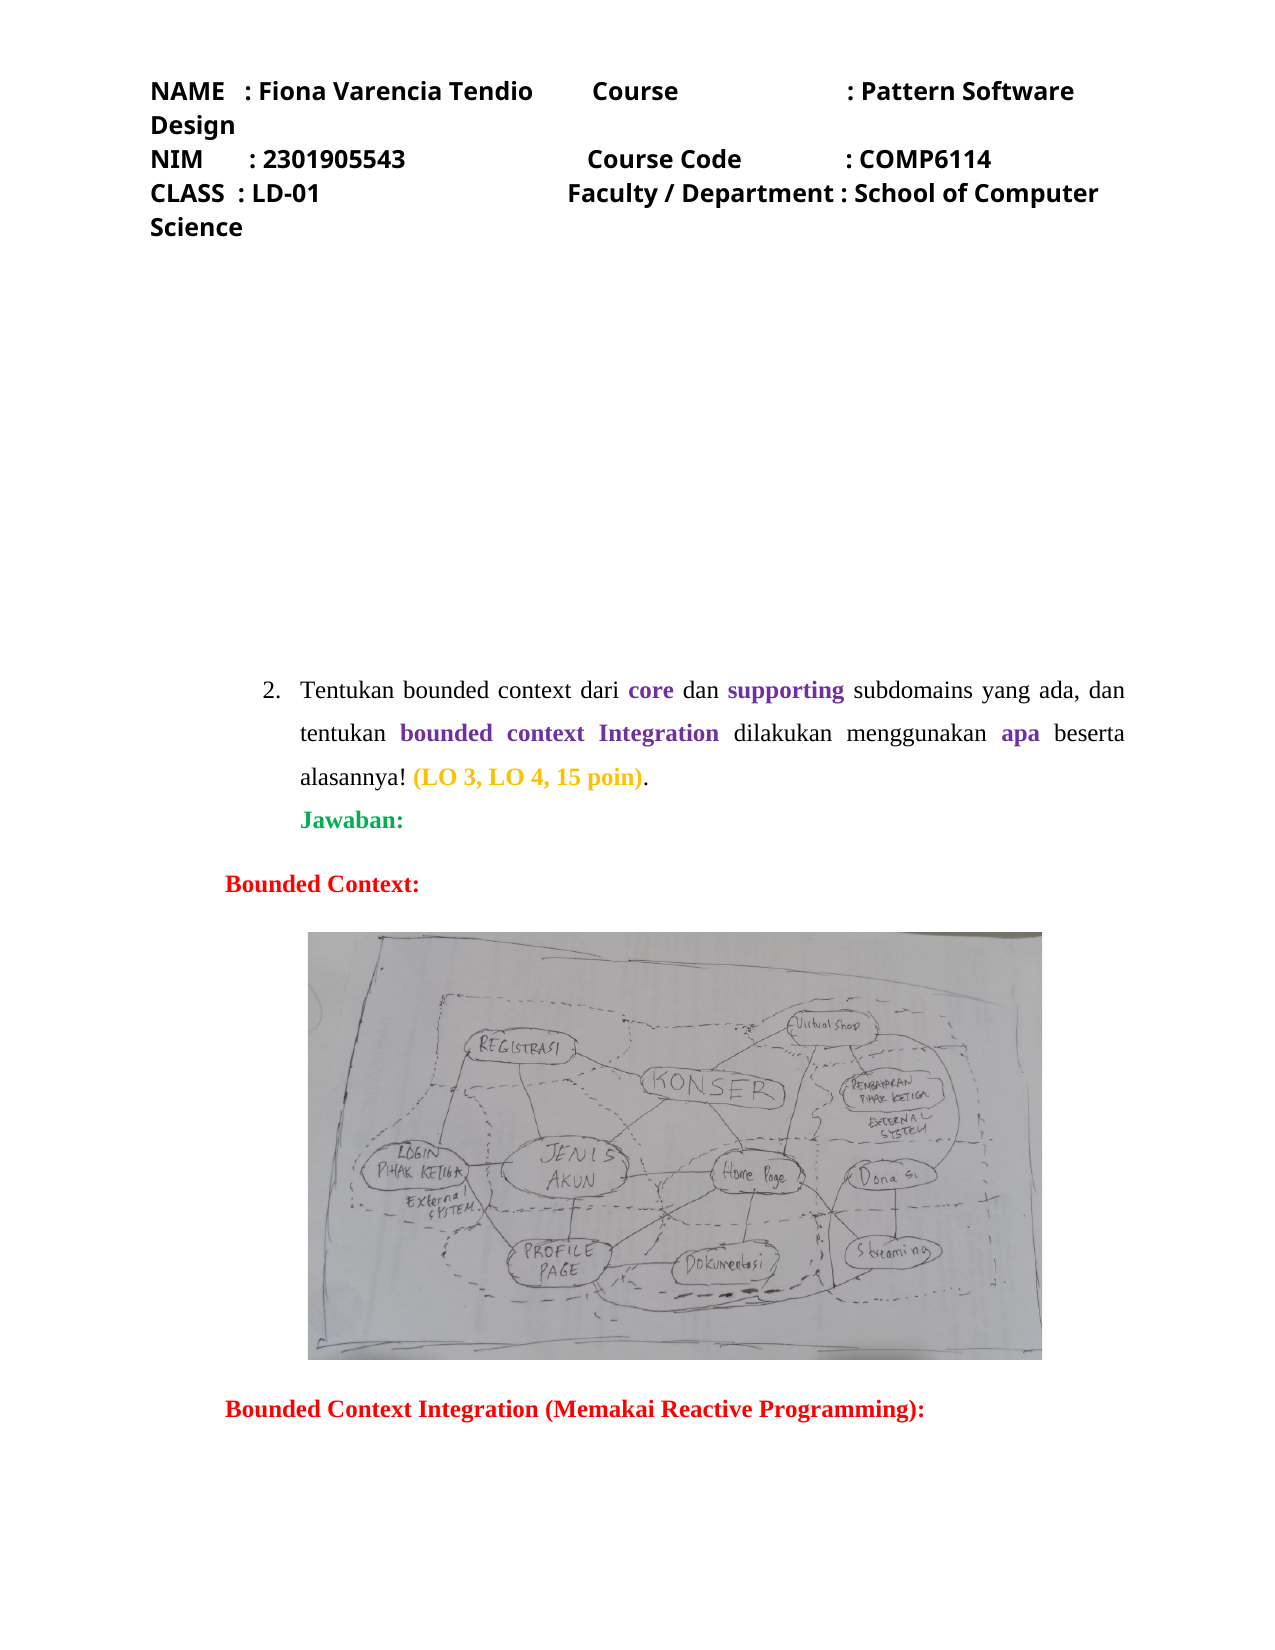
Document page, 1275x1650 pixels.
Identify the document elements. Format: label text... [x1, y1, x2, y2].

list Tentukan bounded context dari core dan supporting subdomains yang ada, dan tentukan bounded context Integration dilakukan menggunakan apa beserta alasannya! (LO 3, LO 4, 15 poin). [262, 675, 1125, 790]
text Bounded Context Integration (Memakai Reactive Programming): [150, 1394, 1125, 1423]
picture [307, 932, 1043, 1360]
text Bounded Context: [150, 869, 1125, 897]
list Jawaban: [300, 805, 1125, 833]
